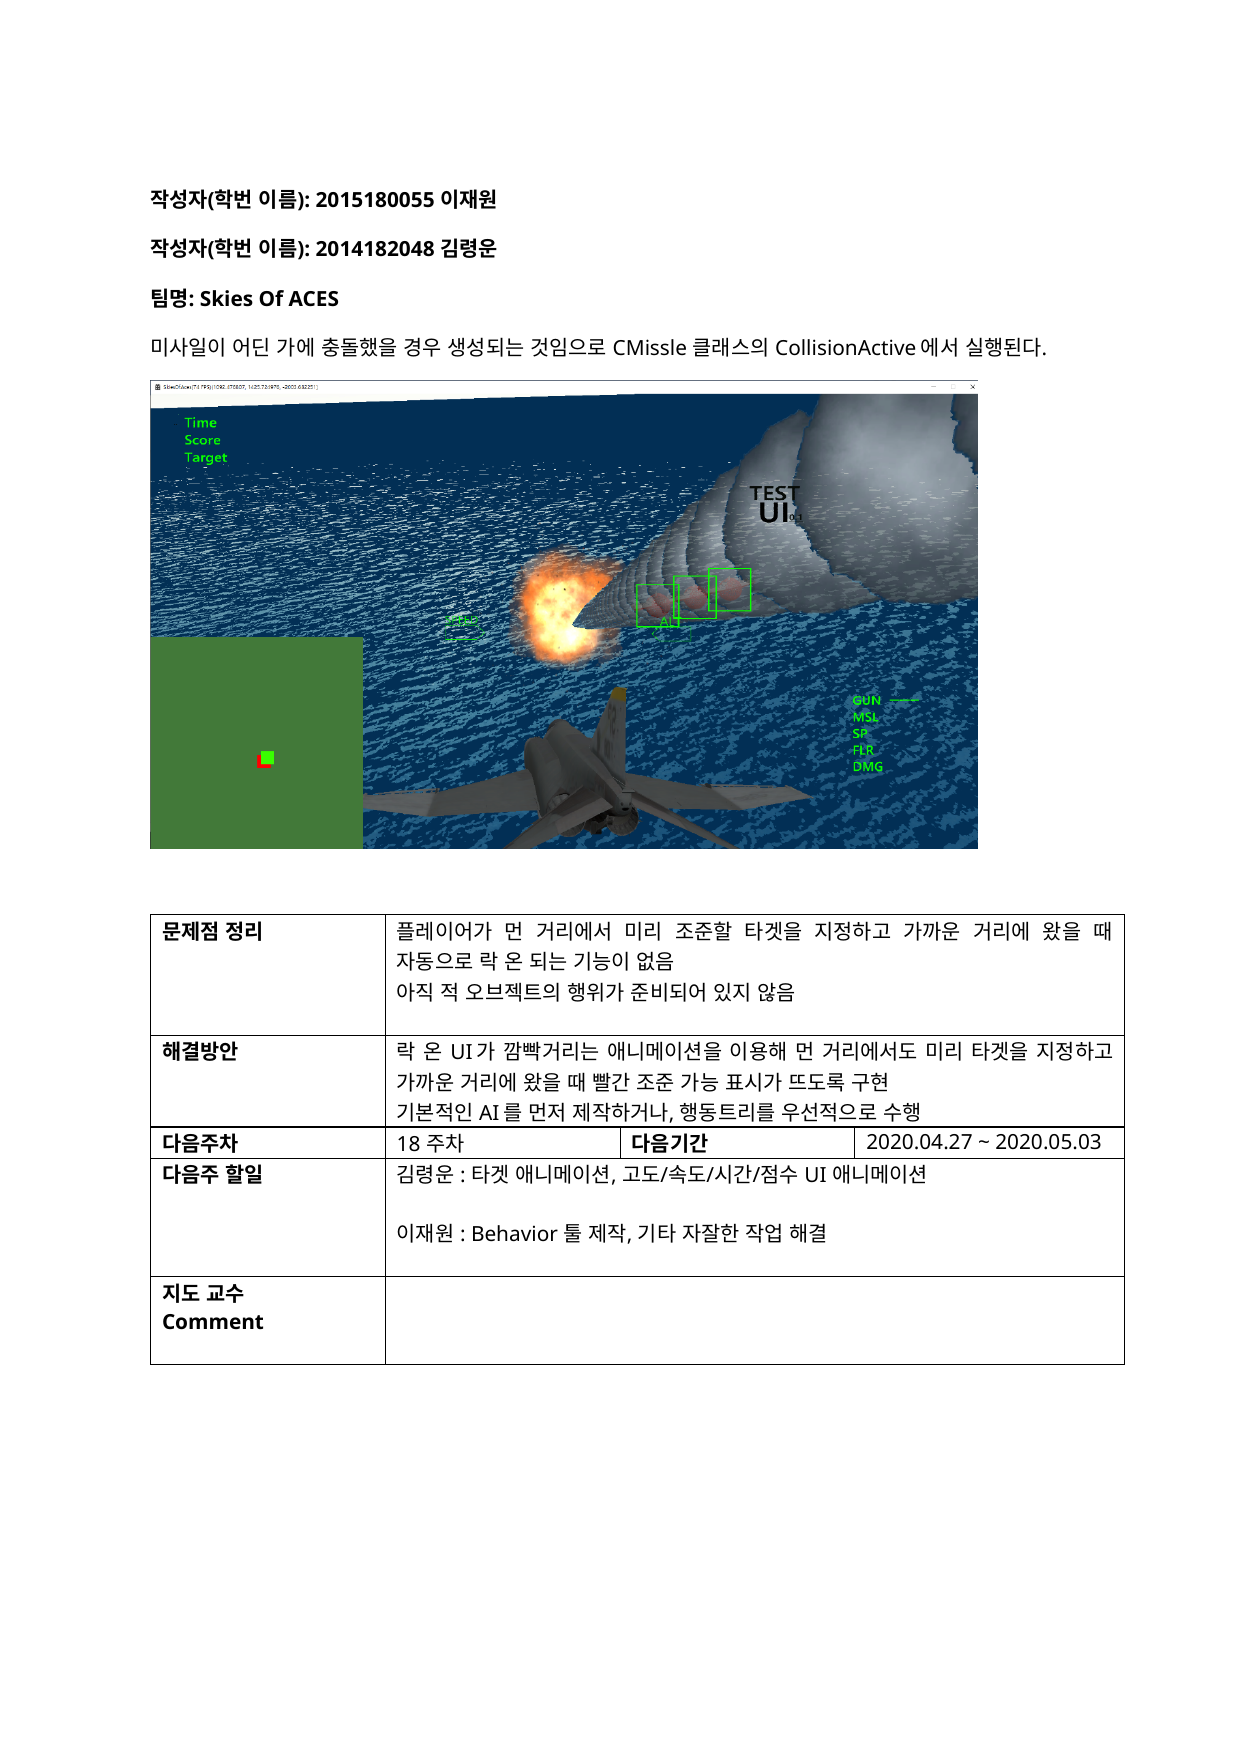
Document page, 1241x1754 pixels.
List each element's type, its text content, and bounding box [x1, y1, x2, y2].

table_cell 18 주차 [386, 1128, 620, 1158]
text 미사일이 어딘 가에 충돌했을 경우 생성되는 것임으로 CMissle 클래스의 CollisionActive에서 실행된다. [150, 331, 1090, 361]
table_cell [386, 1277, 1124, 1364]
table_cell 지도 교수 Comment [151, 1277, 385, 1364]
table_cell 다음주차 [151, 1128, 385, 1158]
table_header 문제점 정리 [151, 915, 385, 1034]
table_cell 다음기간 [621, 1128, 854, 1158]
table_cell 다음주 할일 [151, 1159, 385, 1276]
table_cell 김령운 : 타겟 애니메이션, 고도/속도/시간/점수 UI 애니메이션 이재원 : Behavior 툴 제작, 기타 자잘한 작업 해결 [386, 1159, 1124, 1276]
picture [150, 380, 978, 849]
table_header 플레이어가 먼 거리에서 미리 조준할 타겟을 지정하고 가까운 거리에 왔을 때 자동으로 락 온 되는 기능이 없음 아직 적 오브젝트의 행위가 준비되어 있지 않음 [386, 915, 1124, 1034]
table_cell 2020.04.27 ~ 2020.05.03 [855, 1128, 1124, 1158]
table_cell 해결방안 [151, 1036, 385, 1126]
table_cell 락 온 UI가 깜빡거리는 애니메이션을 이용해 먼 거리에서도 미리 타겟을 지정하고 가까운 거리에 왔을 때 빨간 조준 가능 표시가 뜨도록 구현 기본적인 AI를 먼저 제작하거나, 행동트리를 우선적으로 수행 [386, 1036, 1124, 1126]
